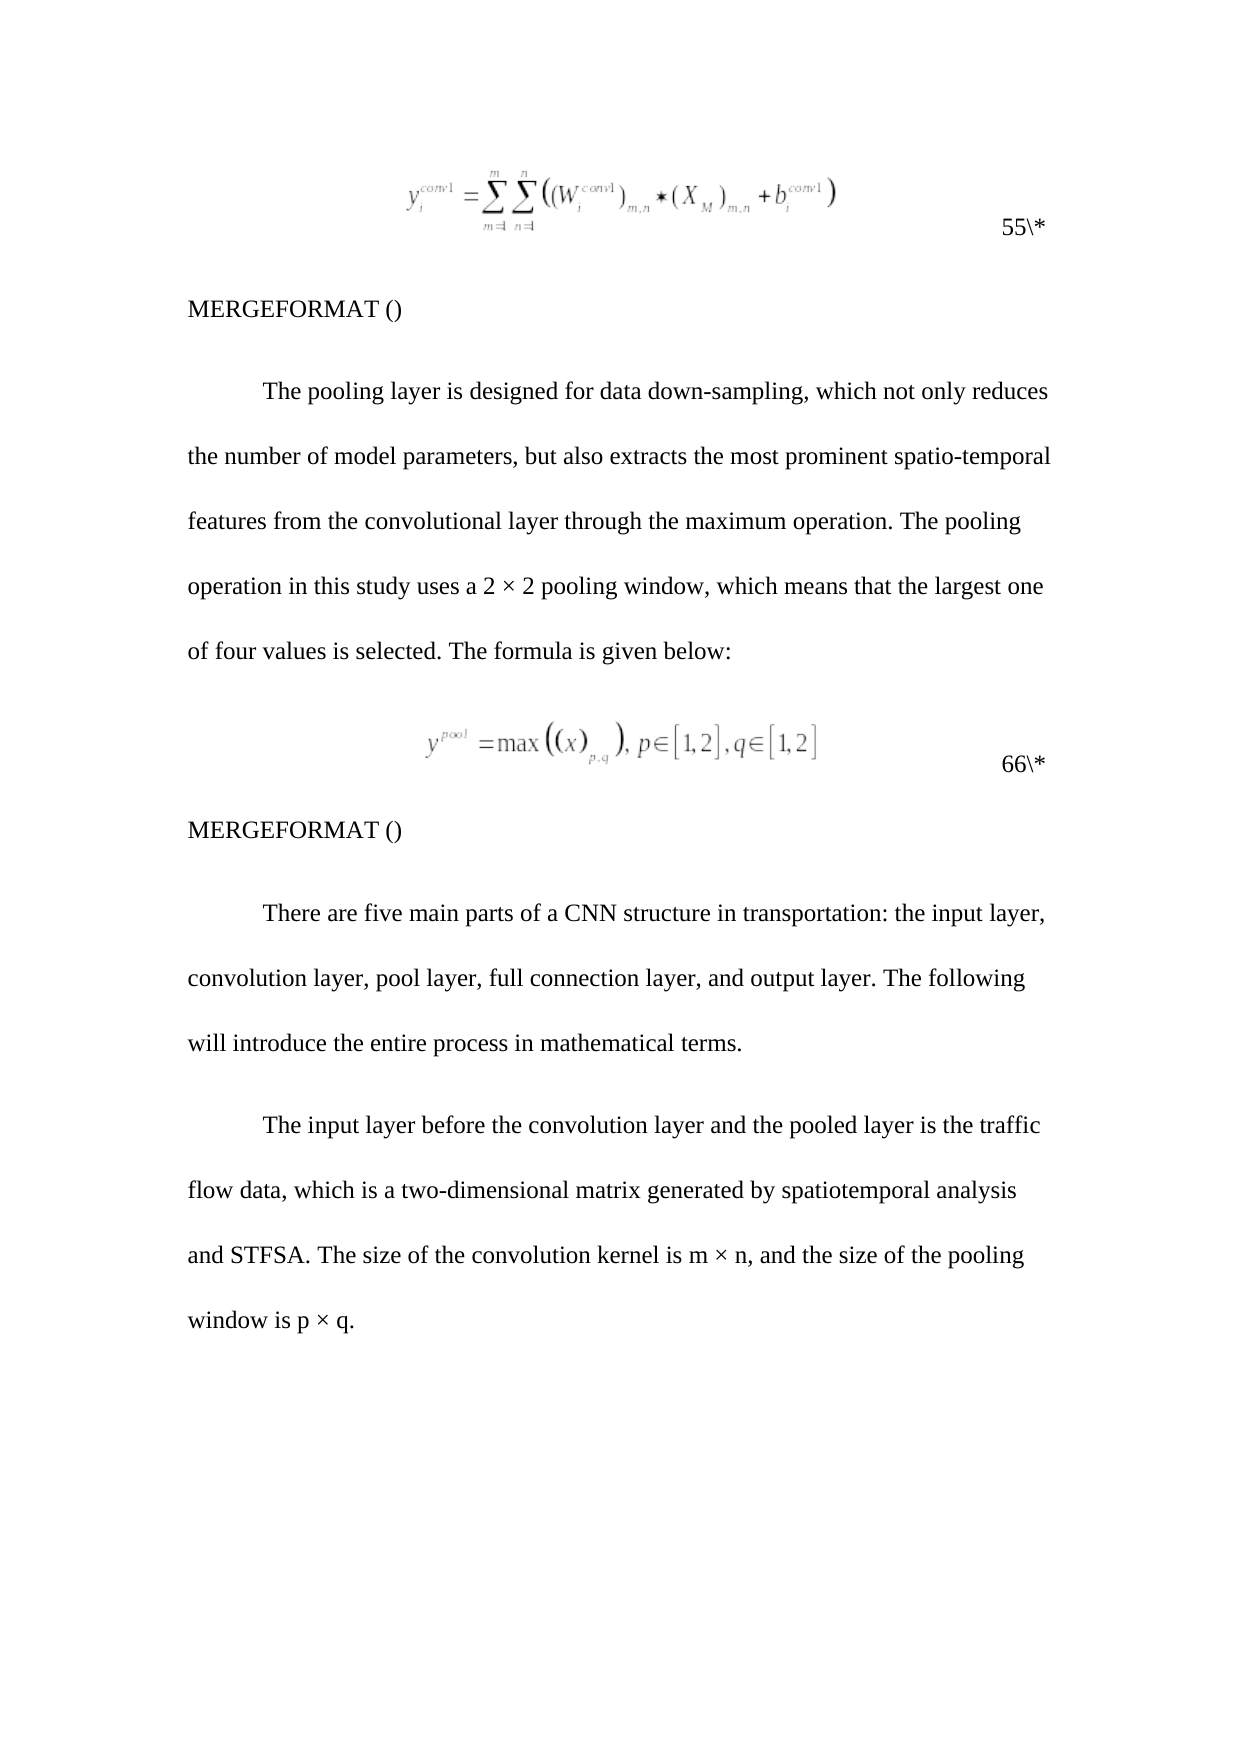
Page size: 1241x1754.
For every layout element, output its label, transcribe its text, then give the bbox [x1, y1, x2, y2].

text The input layer before the convolution layer and the pooled layer is the traffic flow data, which is a two-dimensional matrix generated by spatiotemporal analysis and STFSA. The size of the convolution kernel is m × n, and the size of the pooling window is p × q. [187, 1108, 1053, 1335]
text The pooling layer is designed for data down-sampling, which not only reduces the number of model parameters, but also extracts the most prominent spatio-temporal features from the convolutional layer through the maximum operation. The pooling operation in this study uses a 2 × 2 pooling window, which means that the largest one of four values is selected. The formula is given below: [187, 374, 1053, 667]
text There are five main parts of a CNN structure in transportation: the input layer, convolution layer, pool layer, full connection layer, and output layer. The following will introduce the entire process in mathematical terms. [187, 896, 1053, 1058]
